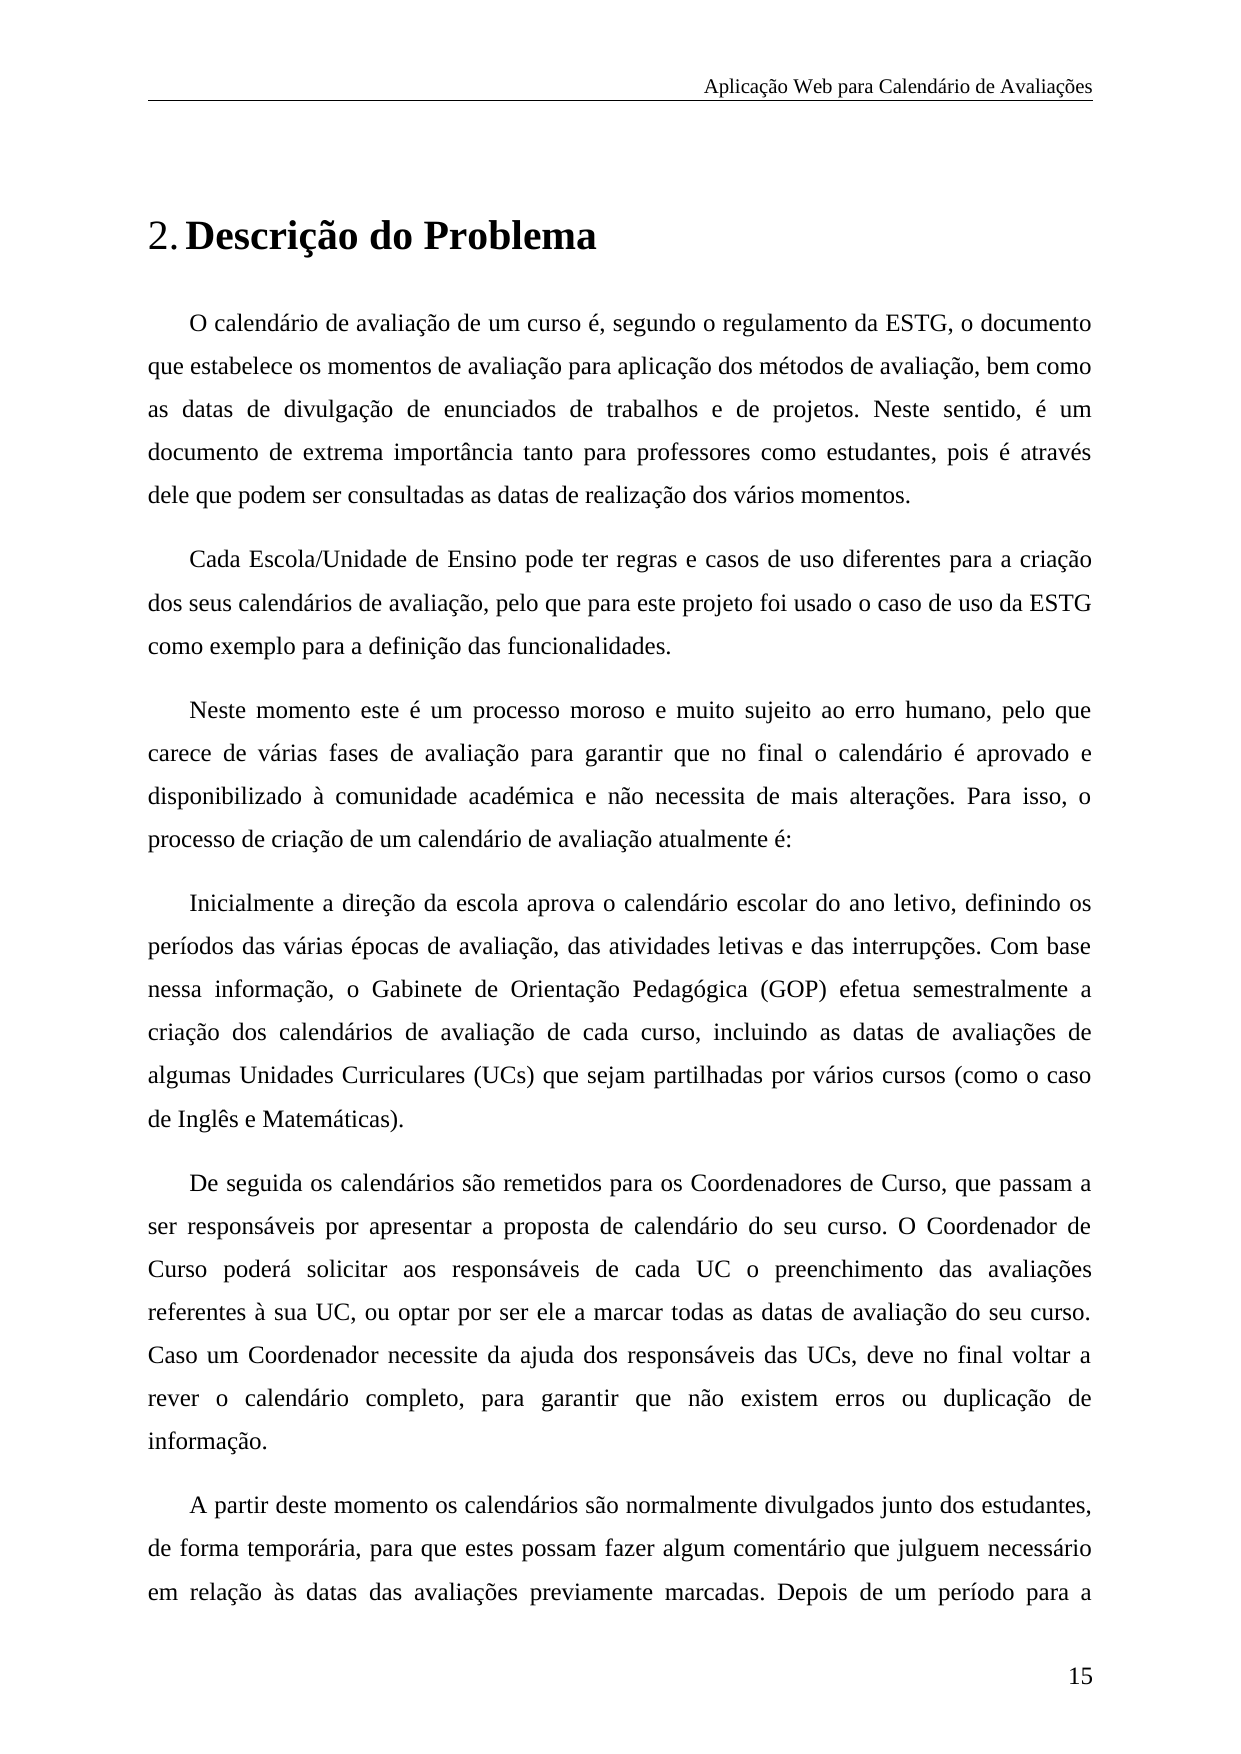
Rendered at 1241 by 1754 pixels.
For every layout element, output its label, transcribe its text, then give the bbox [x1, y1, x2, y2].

subtitle Descrição do Problema [148, 210, 1093, 258]
text Neste momento este é um processo moroso e muito sujeito ao erro humano, pelo que carece de várias fases de avaliação para garantir que no final o calendário é aprovado e disponibilizado à comunidade académica e não necessita de mais alterações. Para isso, o processo de criação de um calendário de avaliação atualmente é: [148, 695, 1093, 853]
text O calendário de avaliação de um curso é, segundo o regulamento da ESTG, o documento que estabelece os momentos de avaliação para aplicação dos métodos de avaliação, bem como as datas de divulgação de enunciados de trabalhos e de projetos. Neste sentido, é um documento de extrema importância tanto para professores como estudantes, pois é através dele que podem ser consultadas as datas de realização dos vários momentos. [148, 308, 1093, 509]
text De seguida os calendários são remetidos para os Coordenadores de Curso, que passam a ser responsáveis por apresentar a proposta de calendário do seu curso. O Coordenador de Curso poderá solicitar aos responsáveis de cada UC o preenchimento das avaliações referentes à sua UC, ou optar por ser ele a marcar todas as datas de avaliação do seu curso. Caso um Coordenador necessite da ajuda dos responsáveis das UCs, deve no final voltar a rever o calendário completo, para garantir que não existem erros ou duplicação de informação. [148, 1168, 1093, 1455]
text Inicialmente a direção da escola aprova o calendário escolar do ano letivo, definindo os períodos das várias épocas de avaliação, das atividades letivas e das interrupções. Com base nessa informação, o Gabinete de Orientação Pedagógica (GOP) efetua semestralmente a criação dos calendários de avaliação de cada curso, incluindo as datas de avaliações de algumas Unidades Curriculares (UCs) que sejam partilhadas por vários cursos (como o caso de Inglês e Matemáticas). [148, 888, 1093, 1132]
text Cada Escola/Unidade de Ensino pode ter regras e casos de uso diferentes para a criação dos seus calendários de avaliação, pelo que para este projeto foi usado o caso de uso da ESTG como exemplo para a definição das funcionalidades. [148, 544, 1093, 659]
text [148, 1490, 1093, 1605]
